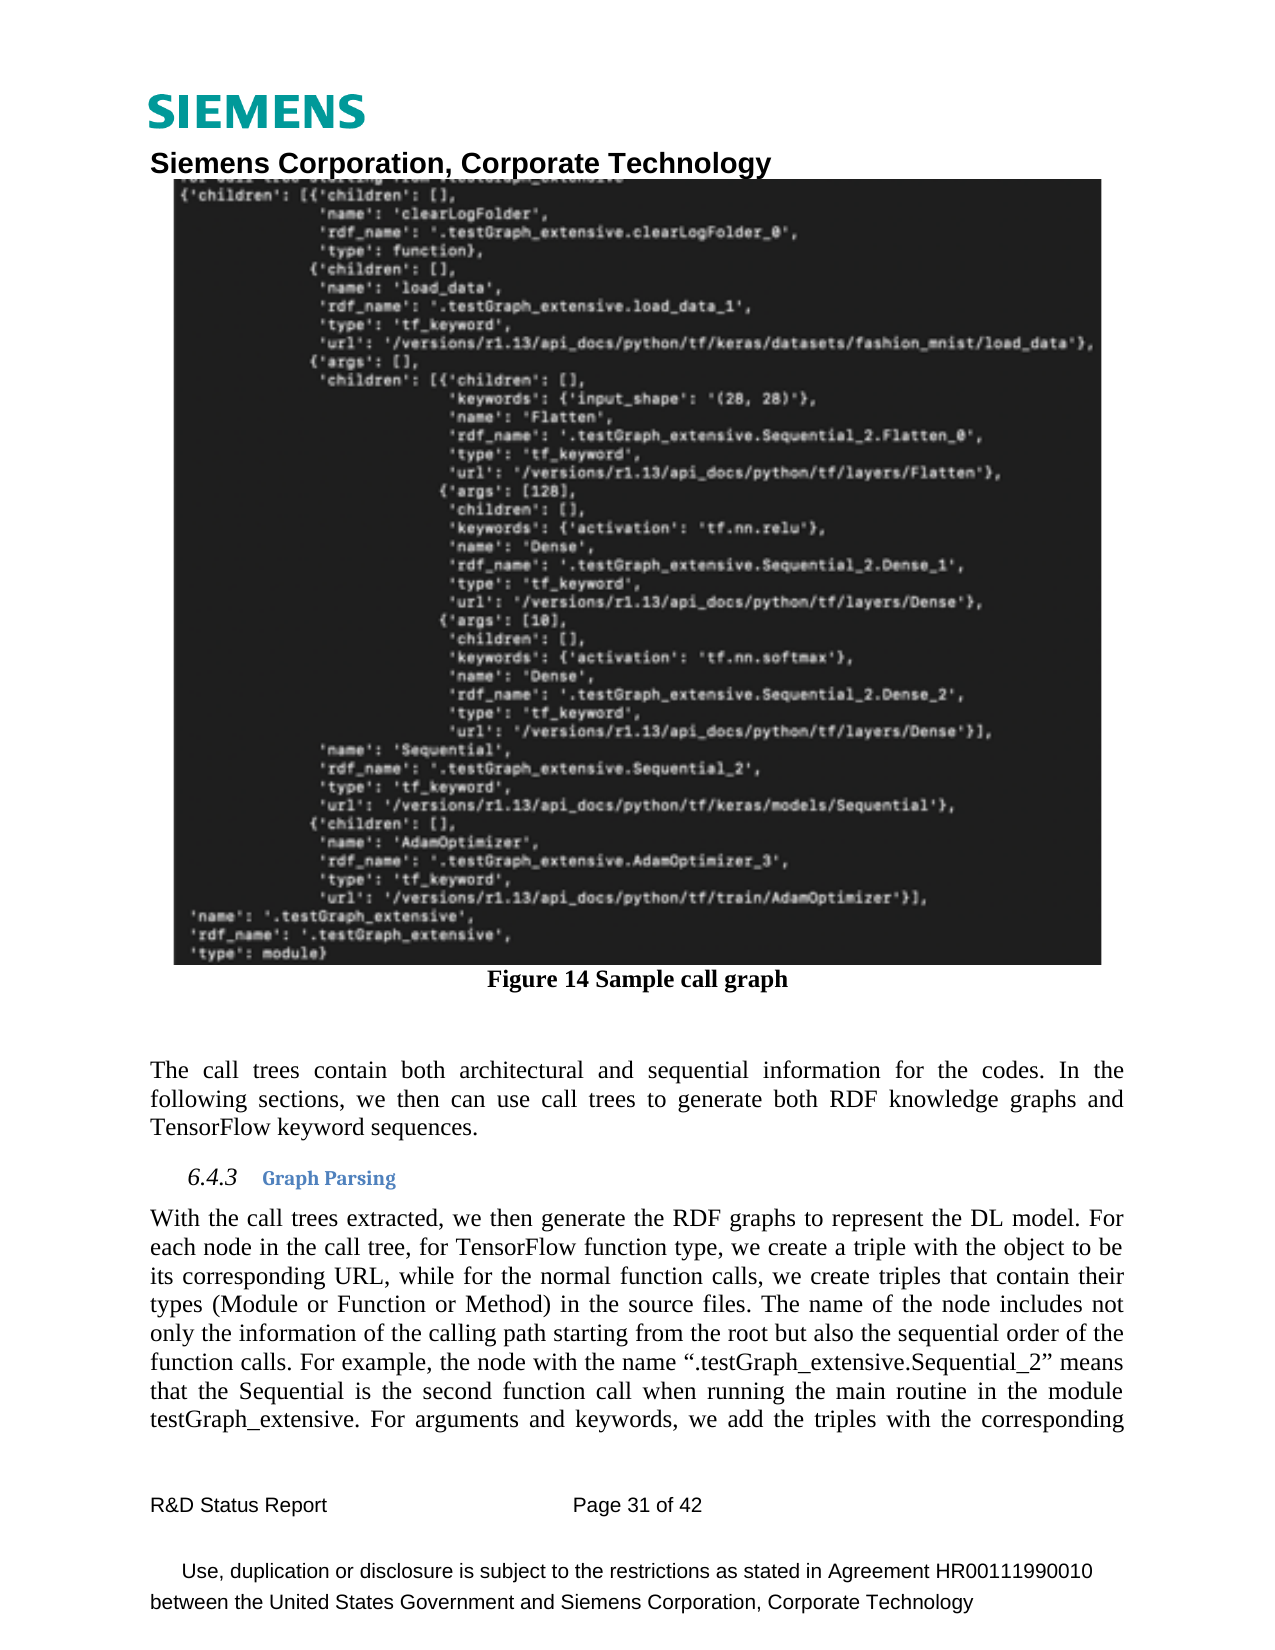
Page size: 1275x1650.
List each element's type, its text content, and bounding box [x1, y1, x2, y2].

text The call trees contain both architectural and sequential information for the codes. In the following sections, we then can use call trees to generate both RDF knowledge graphs and TensorFlow keyword sequences. [150, 1055, 1125, 1141]
subtitle Graph Parsing [187, 1162, 1125, 1191]
text Figure 14 Sample call graph [150, 964, 1125, 993]
picture [173, 179, 1102, 965]
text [150, 1203, 1125, 1433]
